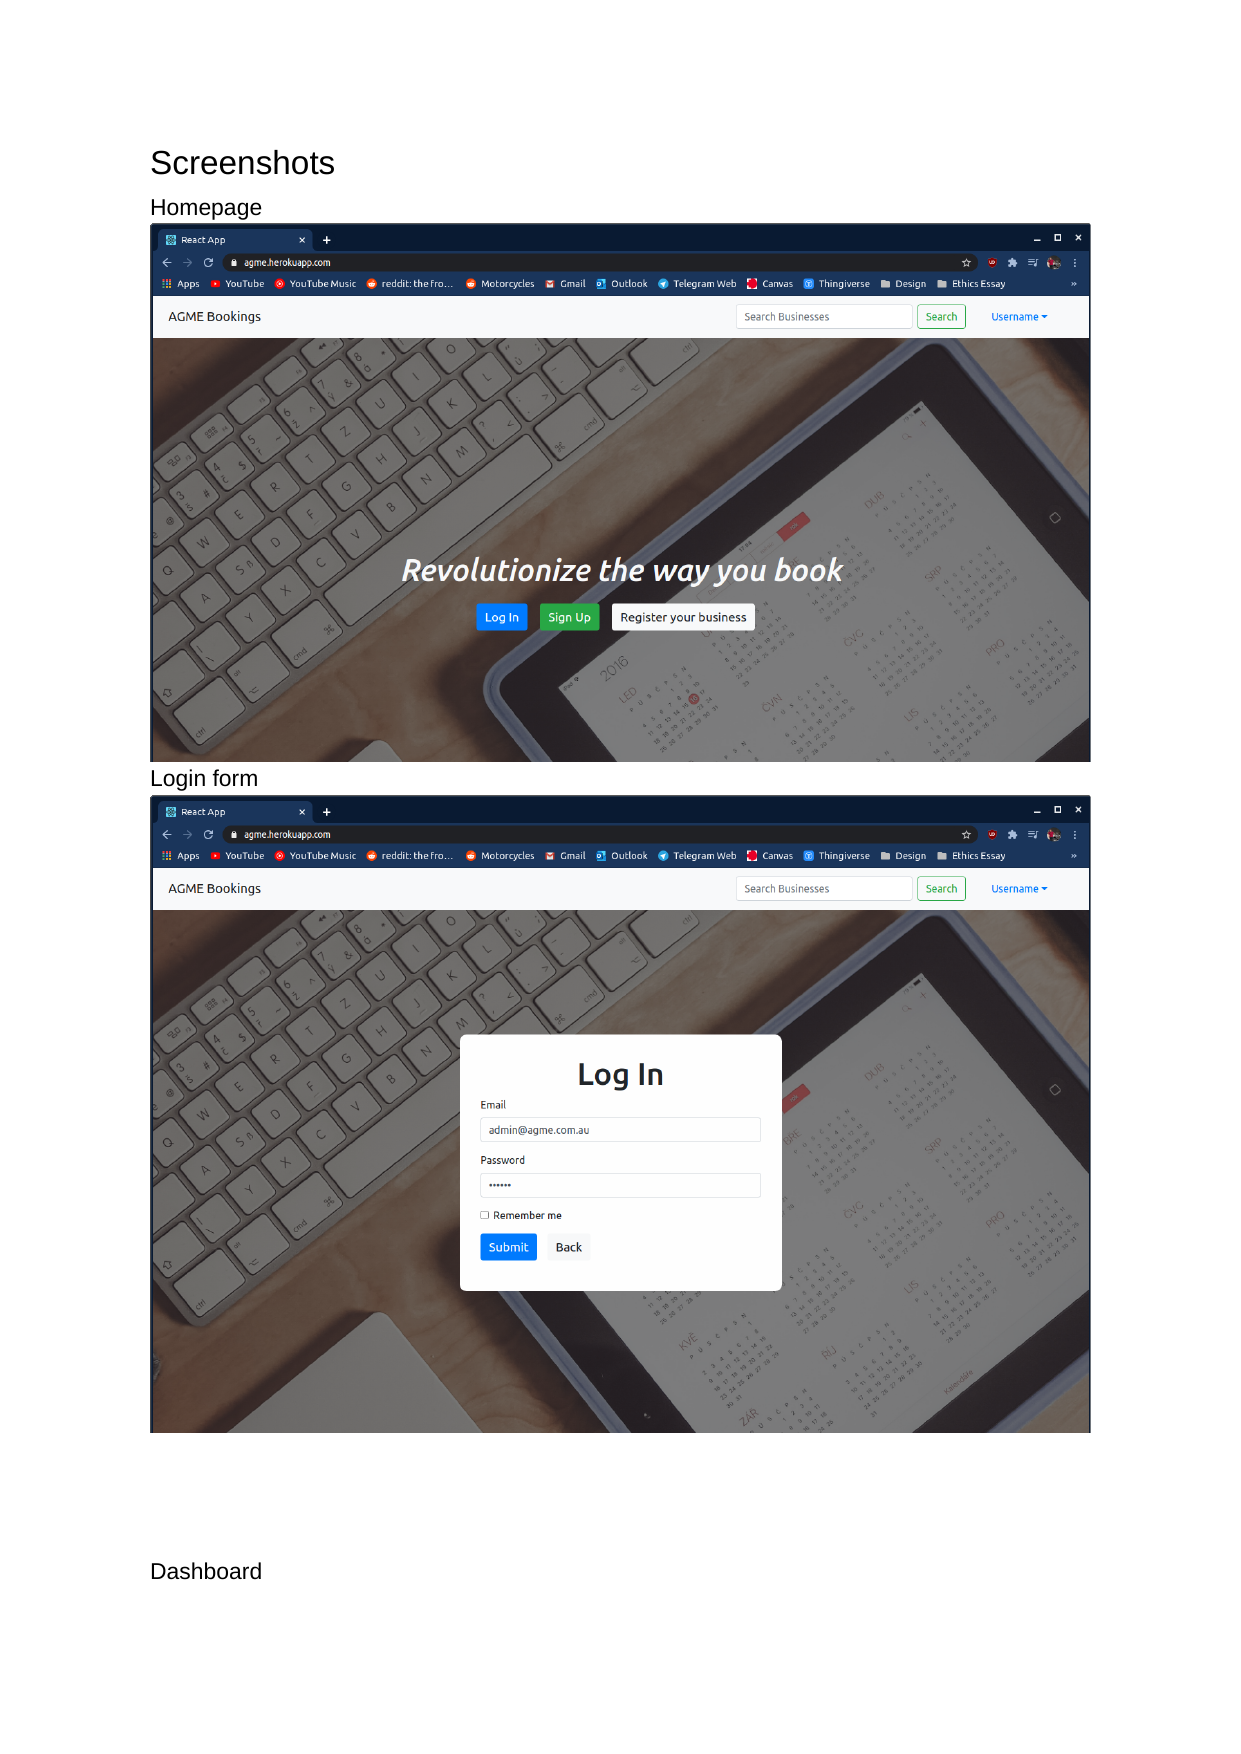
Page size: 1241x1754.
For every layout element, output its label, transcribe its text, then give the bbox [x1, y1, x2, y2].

picture [150, 795, 1091, 1433]
text Login form [150, 765, 1090, 795]
picture [150, 223, 1091, 762]
text Homepage [150, 194, 1090, 220]
subtitle Screenshots [150, 143, 1090, 181]
text Dashboard [150, 1558, 1090, 1584]
